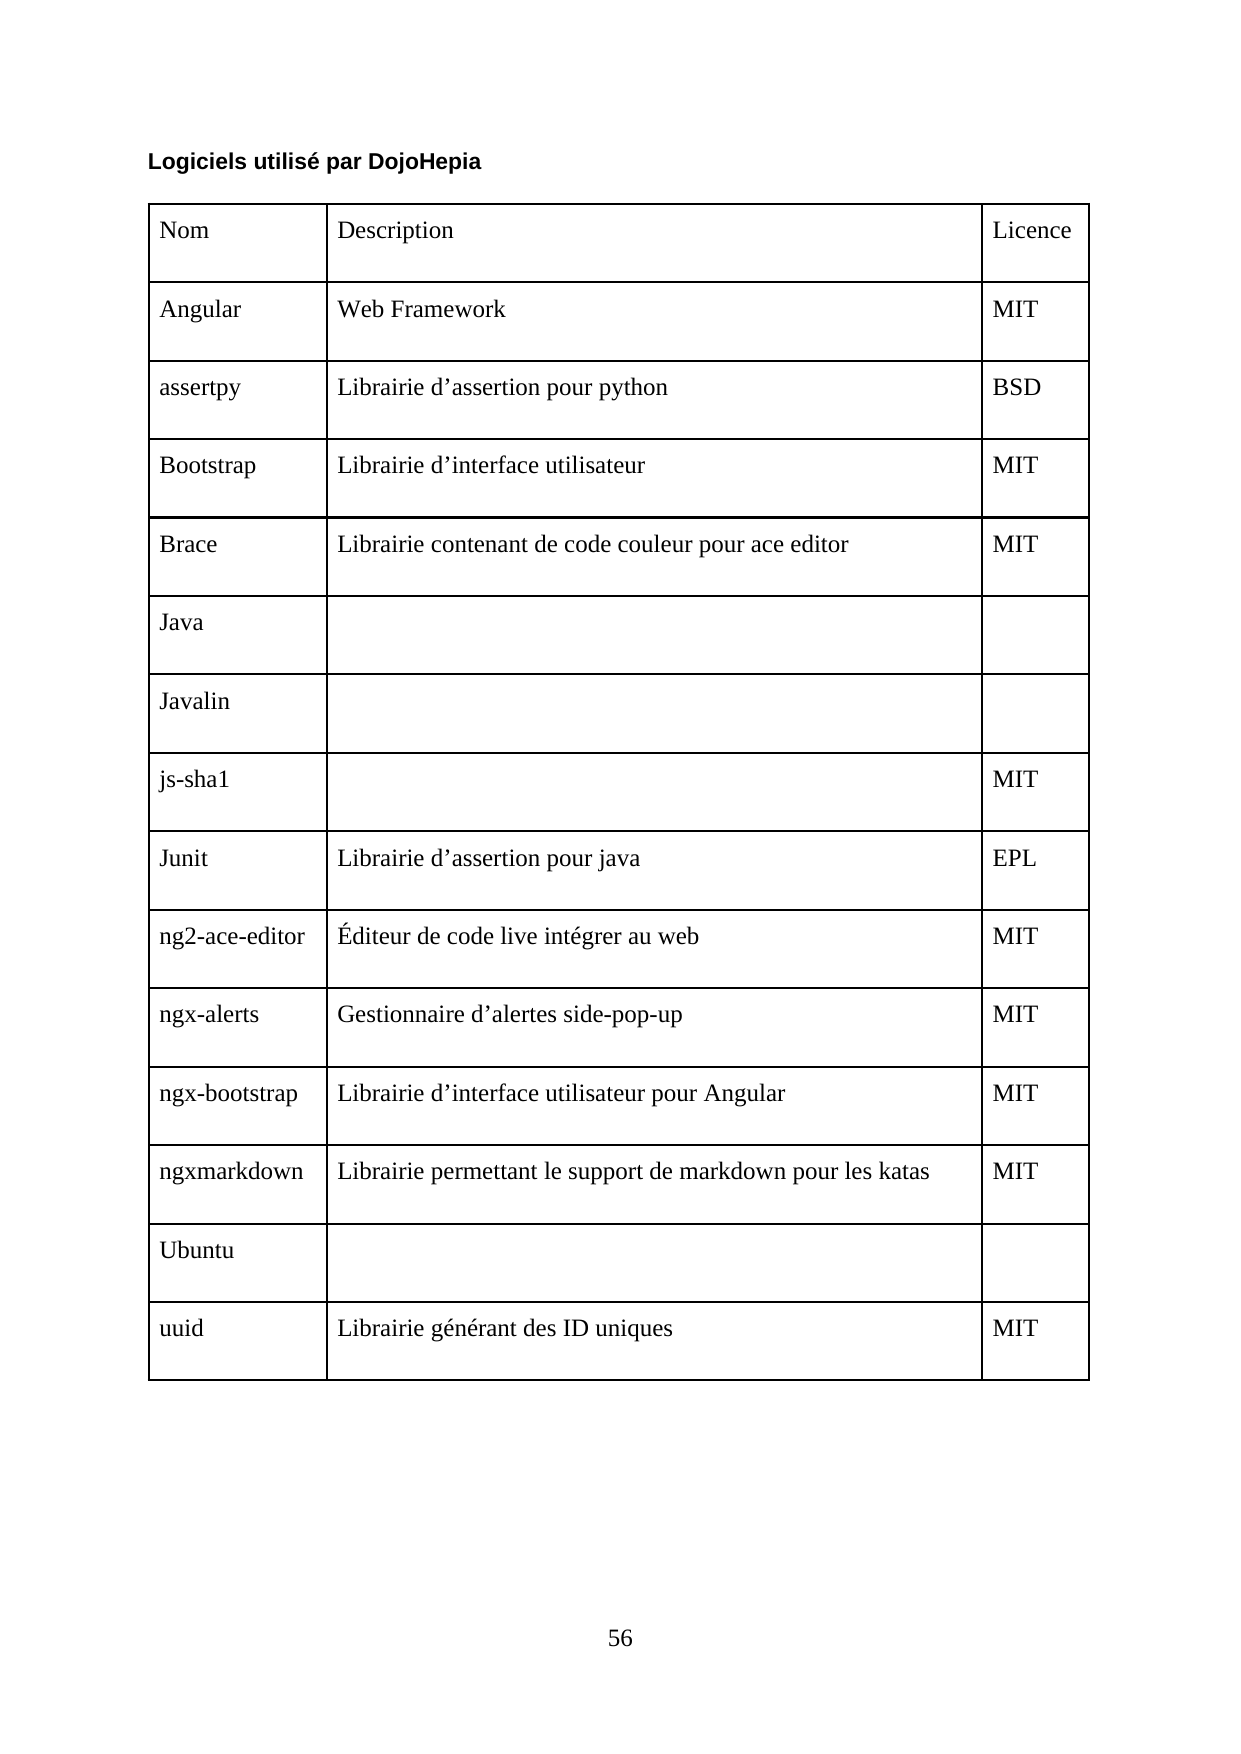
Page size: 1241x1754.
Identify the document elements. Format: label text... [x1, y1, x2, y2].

table_cell ng2-ace-editor [150, 911, 326, 987]
table_cell Librairie d’assertion pour python [328, 362, 981, 438]
table_cell MIT [983, 519, 1088, 595]
table_cell Bootstrap [150, 440, 326, 516]
table_cell [328, 754, 981, 830]
table_cell MIT [983, 1068, 1088, 1144]
table_cell MIT [983, 440, 1088, 516]
table_cell [328, 675, 981, 752]
table_cell Éditeur de code live intégrer au web [328, 911, 981, 987]
table_cell assertpy [150, 362, 326, 438]
table_cell MIT [983, 1146, 1088, 1222]
table_cell Ubuntu [150, 1225, 326, 1301]
table_cell MIT [983, 911, 1088, 987]
table_cell MIT [983, 989, 1088, 1066]
table_header Nom [150, 205, 326, 281]
table_cell Angular [150, 283, 326, 359]
table_cell BSD [983, 362, 1088, 438]
table_cell ngx-bootstrap [150, 1068, 326, 1144]
table_cell js-sha1 [150, 754, 326, 830]
table_cell [328, 1225, 981, 1301]
table_cell Javalin [150, 675, 326, 752]
table_cell MIT [983, 283, 1088, 359]
table_cell Librairie contenant de code couleur pour ace editor [328, 519, 981, 595]
table_cell [328, 597, 981, 673]
table_cell ngxmarkdown [150, 1146, 326, 1222]
table_cell Librairie générant des ID uniques [328, 1303, 981, 1379]
table_cell EPL [983, 832, 1088, 909]
table_cell ngx-alerts [150, 989, 326, 1066]
table_cell Librairie d’interface utilisateur [328, 440, 981, 516]
table_cell Gestionnaire d’alertes side-pop-up [328, 989, 981, 1066]
table_cell Java [150, 597, 326, 673]
table_cell Web Framework [328, 283, 981, 359]
table_cell MIT [983, 754, 1088, 830]
text Logiciels utilisé par DojoHepia [148, 148, 1093, 174]
table_cell [983, 1225, 1088, 1301]
table_cell Librairie d’assertion pour java [328, 832, 981, 909]
table_cell uuid [150, 1303, 326, 1379]
table_header Description [328, 205, 981, 281]
table_header Licence [983, 205, 1088, 281]
table_cell [983, 597, 1088, 673]
table_cell Librairie d’interface utilisateur pour Angular [328, 1068, 981, 1144]
table_cell MIT [983, 1303, 1088, 1379]
table_cell Junit [150, 832, 326, 909]
table_cell Librairie permettant le support de markdown pour les katas [328, 1146, 981, 1222]
table_cell [983, 675, 1088, 752]
table_cell Brace [150, 519, 326, 595]
